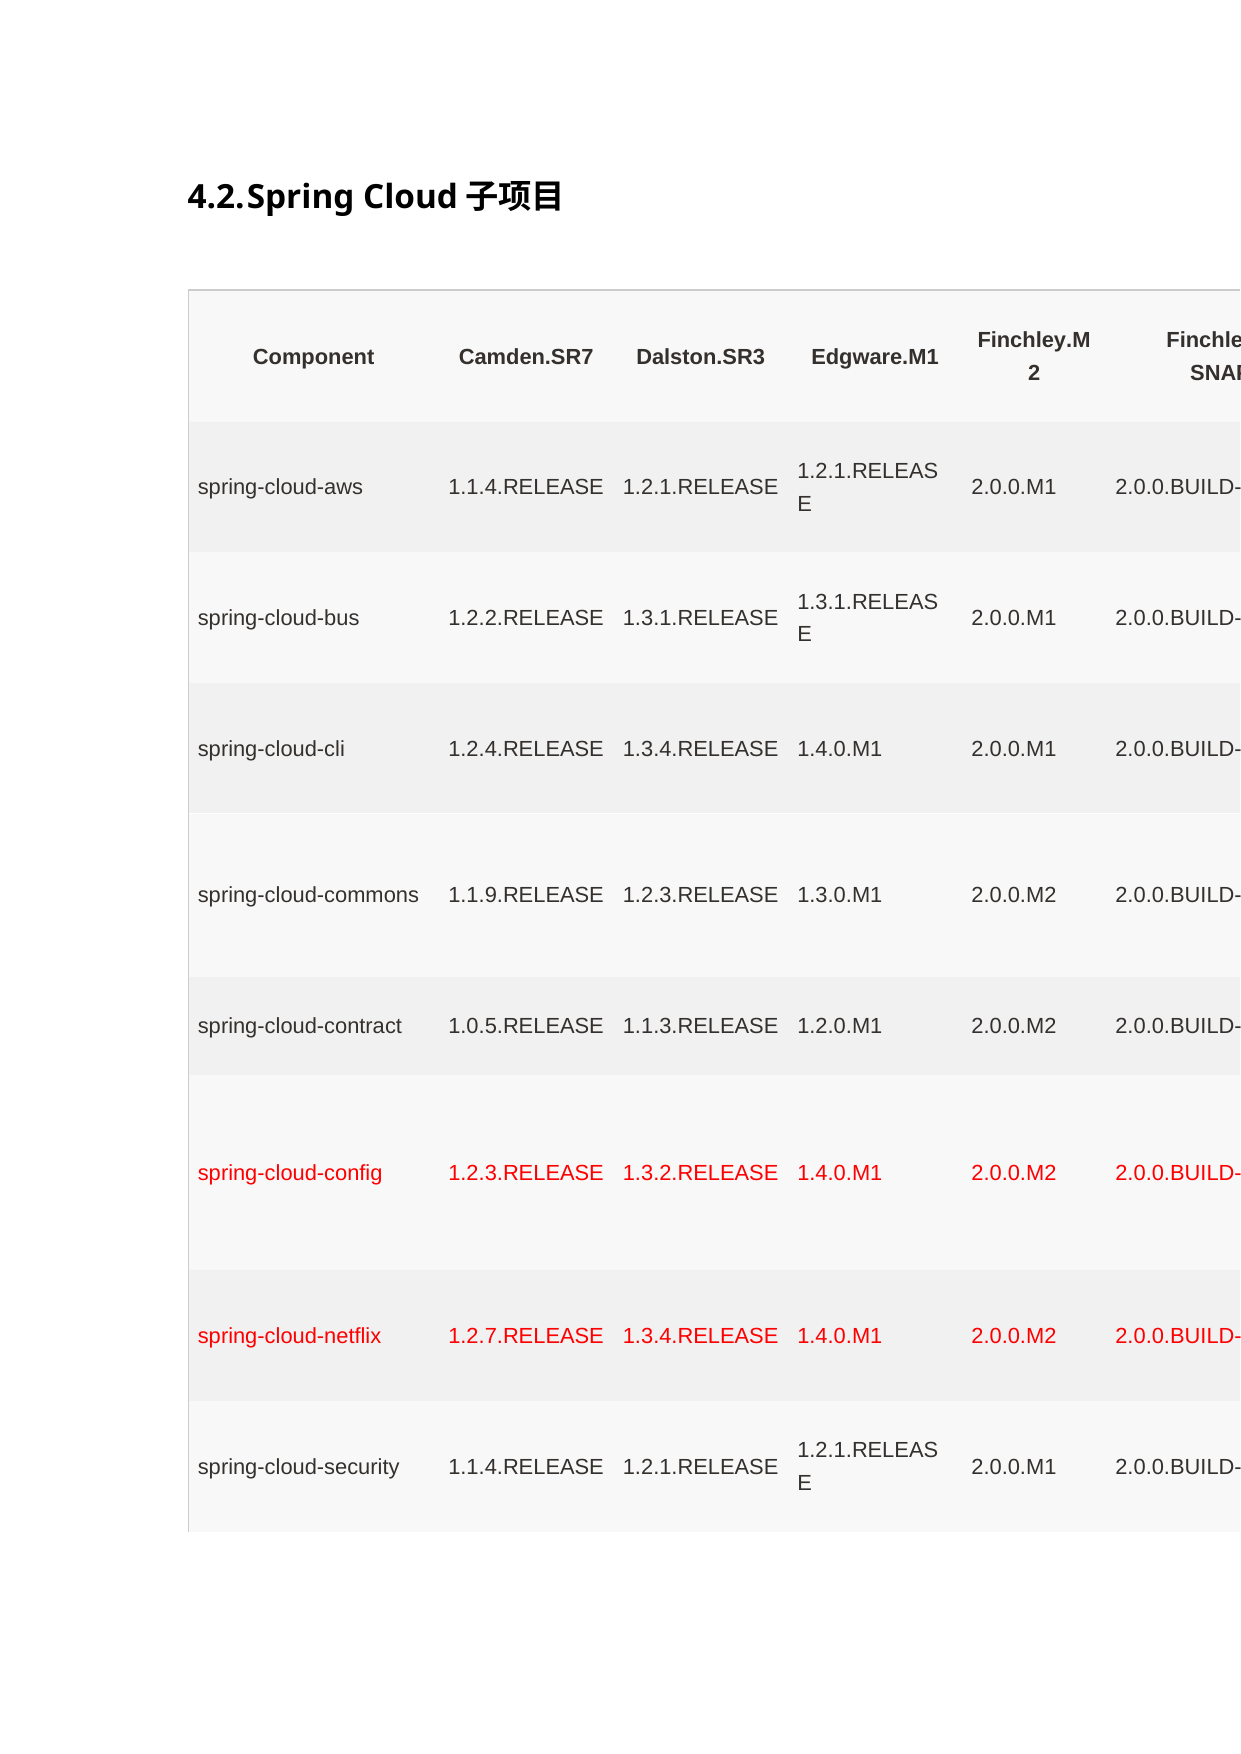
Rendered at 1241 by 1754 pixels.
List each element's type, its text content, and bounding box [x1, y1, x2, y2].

table_cell 1.2.7.RELEASE [439, 1270, 613, 1401]
table_cell 1.2.1.RELEASE [788, 422, 962, 552]
table_header Dalston.SR3 [613, 291, 788, 422]
table_header Component [189, 291, 439, 422]
table_cell spring-cloud-cli [189, 683, 439, 813]
table_cell 2.0.0.M2 [962, 814, 1106, 977]
table_cell spring-cloud-netflix [189, 1270, 439, 1401]
table_cell 1.0.5.RELEASE [439, 977, 613, 1075]
table_cell 1.2.2.RELEASE [439, 552, 613, 683]
table_cell 1.4.0.M1 [788, 683, 962, 813]
table_cell 2.0.0.BUILD-SNAPSHOT [1106, 552, 1240, 683]
table_cell 1.4.0.M1 [788, 1270, 962, 1401]
table_cell 1.2.3.RELEASE [439, 1075, 613, 1270]
table_cell 2.0.0.BUILD-SNAPSHOT [1106, 683, 1240, 813]
table_cell 1.4.0.M1 [788, 1075, 962, 1270]
table_cell 1.2.1.RELEASE [613, 1401, 788, 1532]
table_cell spring-cloud-contract [189, 977, 439, 1075]
table_header Finchley.BUILD-SNAPSHOT [1106, 291, 1240, 422]
table_cell 2.0.0.BUILD-SNAPSHOT [1106, 422, 1240, 552]
table_cell 2.0.0.M1 [962, 683, 1106, 813]
table_cell spring-cloud-config [189, 1075, 439, 1270]
table_cell 2.0.0.BUILD-SNAPSHOT [1106, 977, 1240, 1075]
table_cell 2.0.0.M2 [962, 1270, 1106, 1401]
table_header Finchley.M2 [962, 291, 1106, 422]
table_cell 1.1.4.RELEASE [439, 422, 613, 552]
table_cell 2.0.0.M1 [962, 422, 1106, 552]
table_header Edgware.M1 [788, 291, 962, 422]
table_cell 2.0.0.M2 [962, 1075, 1106, 1270]
table_cell spring-cloud-aws [189, 422, 439, 552]
table_cell 1.3.1.RELEASE [788, 552, 962, 683]
table_cell 1.3.0.M1 [788, 814, 962, 977]
table_cell 2.0.0.M1 [962, 1401, 1106, 1532]
table_cell spring-cloud-security [189, 1401, 439, 1532]
table_cell 2.0.0.BUILD-SNAPSHOT [1106, 1401, 1240, 1532]
subtitle Spring Cloud子项目 [187, 162, 1053, 227]
table_cell 2.0.0.M2 [962, 977, 1106, 1075]
table_cell 2.0.0.BUILD-SNAPSHOT [1106, 1270, 1240, 1401]
table_cell 2.0.0.BUILD-SNAPSHOT [1106, 814, 1240, 977]
table_cell 1.2.0.M1 [788, 977, 962, 1075]
table_cell 1.1.4.RELEASE [439, 1401, 613, 1532]
table_cell 1.3.2.RELEASE [613, 1075, 788, 1270]
table_cell 2.0.0.M1 [962, 552, 1106, 683]
table_cell 1.2.4.RELEASE [439, 683, 613, 813]
table_cell 1.3.4.RELEASE [613, 683, 788, 813]
table_cell 1.3.4.RELEASE [613, 1270, 788, 1401]
table_cell 1.3.1.RELEASE [613, 552, 788, 683]
table_header Camden.SR7 [439, 291, 613, 422]
table_cell spring-cloud-commons [189, 814, 439, 977]
table_cell 1.2.1.RELEASE [788, 1401, 962, 1532]
table_cell spring-cloud-bus [189, 552, 439, 683]
table_cell 2.0.0.BUILD-SNAPSHOT [1106, 1075, 1240, 1270]
table_cell 1.2.1.RELEASE [613, 422, 788, 552]
table_cell 1.1.9.RELEASE [439, 814, 613, 977]
table_cell 1.1.3.RELEASE [613, 977, 788, 1075]
table_cell 1.2.3.RELEASE [613, 814, 788, 977]
